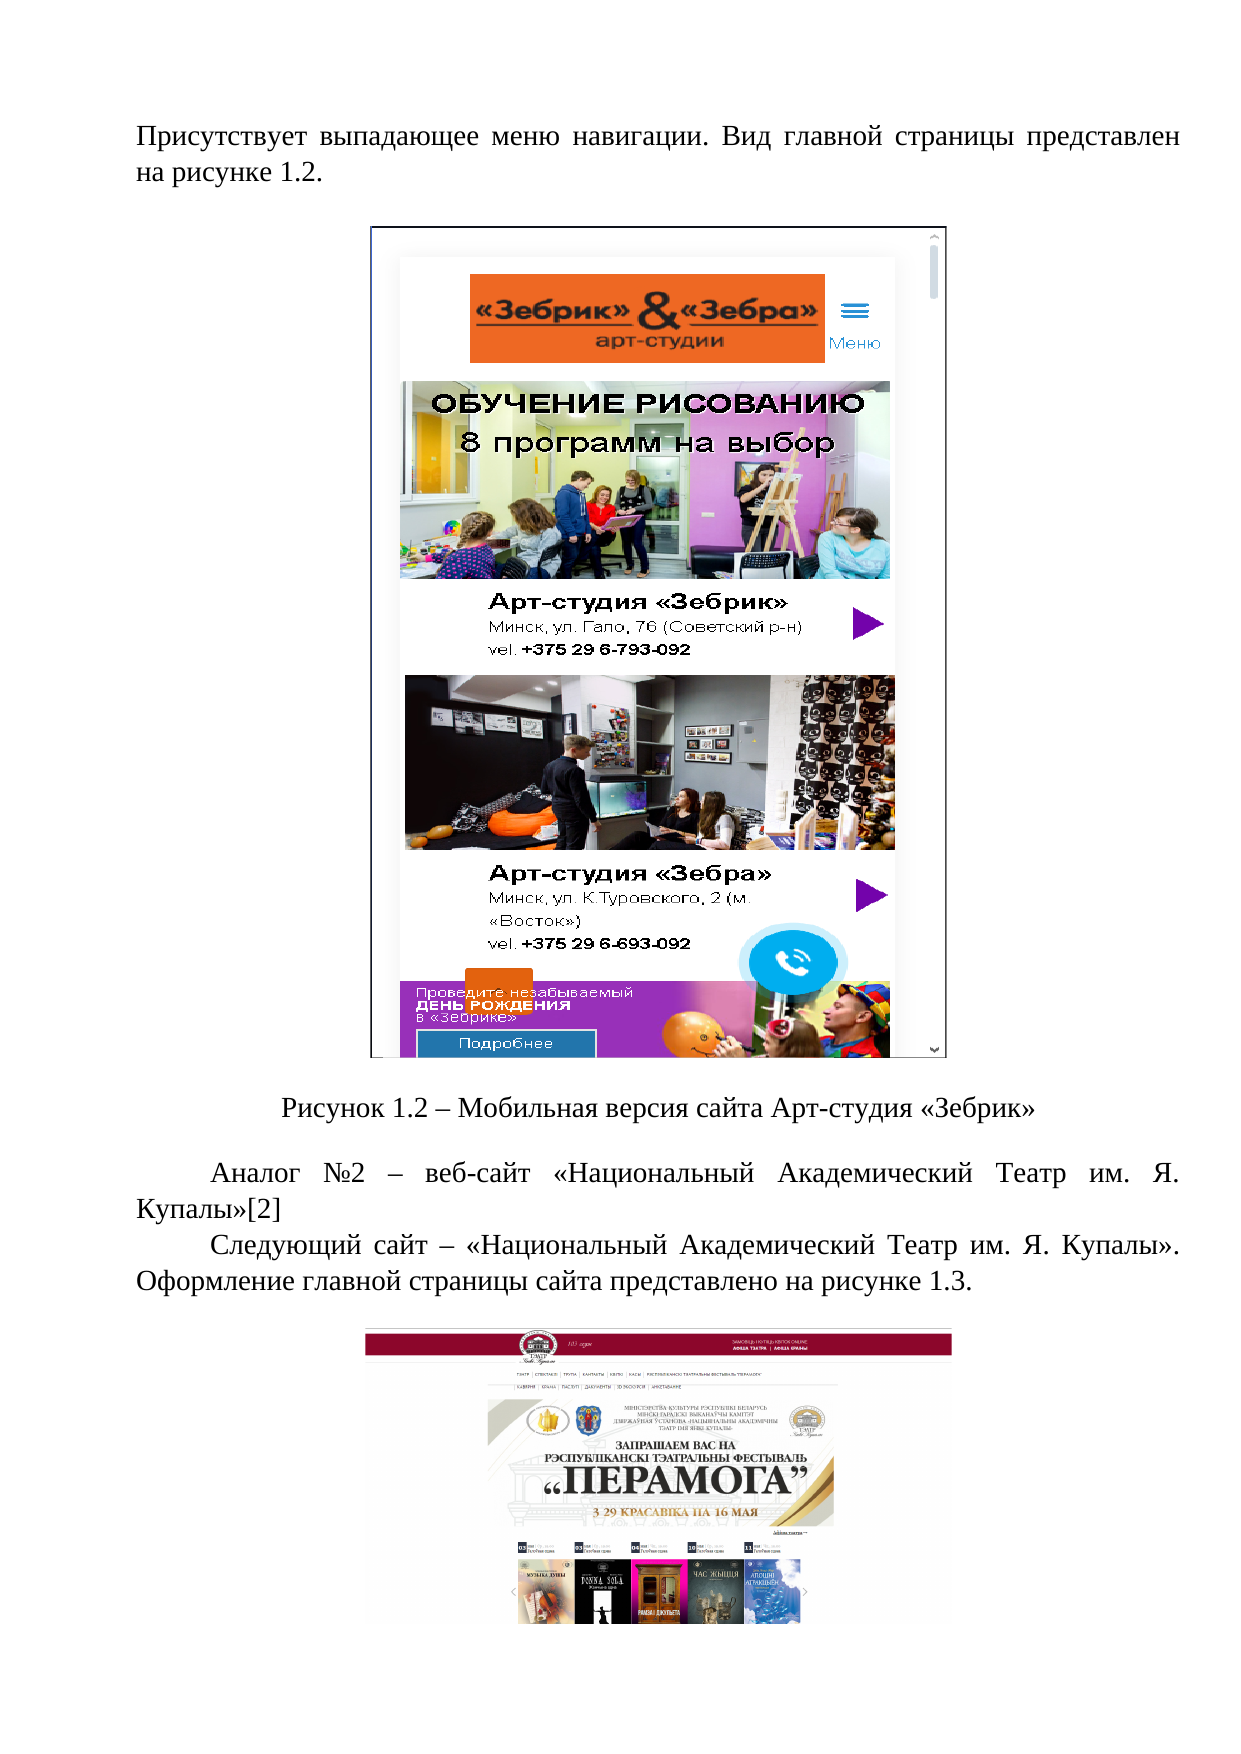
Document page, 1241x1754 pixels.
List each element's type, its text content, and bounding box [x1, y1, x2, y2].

text Аналог №2 – веб-сайт «Национальный Академический Театр им. Я. Купалы»[2] [136, 1155, 1181, 1225]
picture [365, 1328, 952, 1624]
picture [370, 226, 947, 1058]
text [136, 118, 1181, 188]
text Рисунок 1.2 – Мобильная версия сайта Арт-студия «Зебрик» [136, 1090, 1181, 1123]
text Следующий сайт – «Национальный Академический Театр им. Я. Купалы». Оформление главной страницы сайта представлено на рисунке 1.3. [136, 1227, 1181, 1297]
